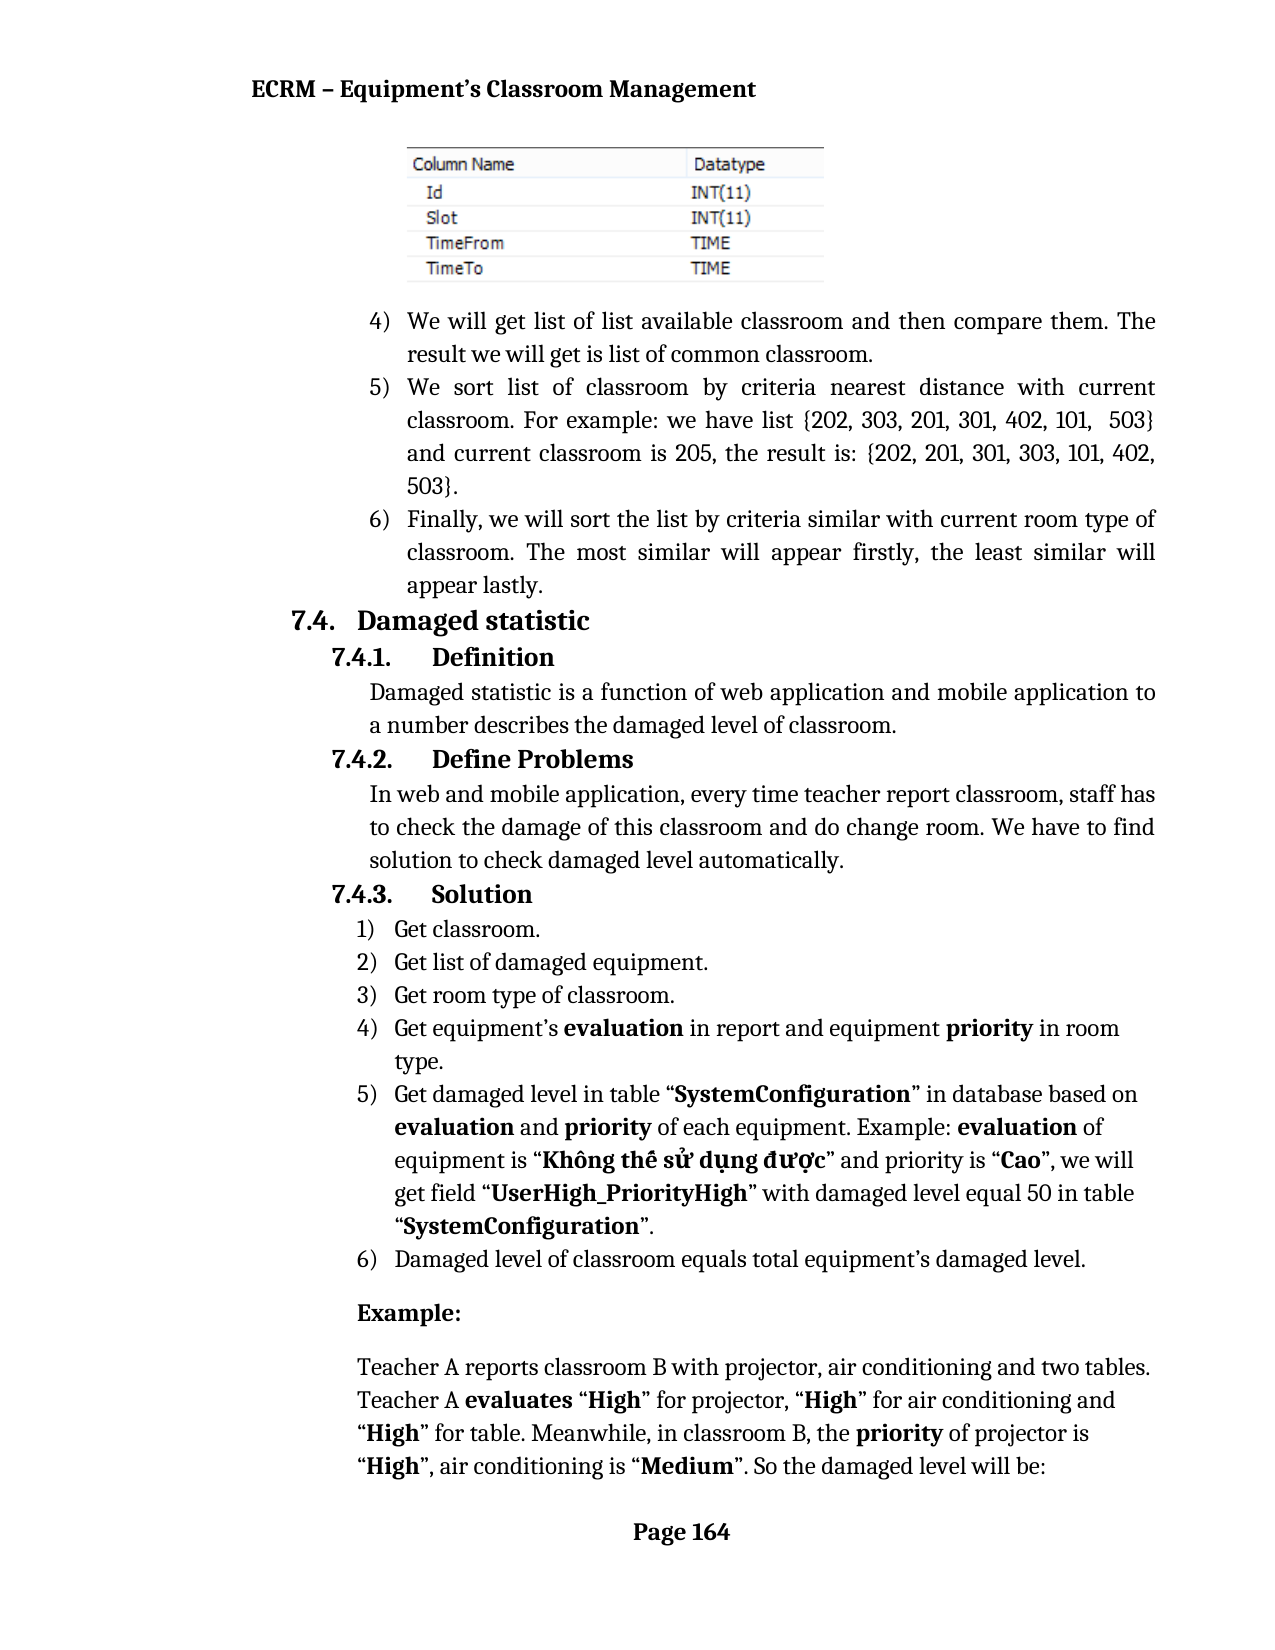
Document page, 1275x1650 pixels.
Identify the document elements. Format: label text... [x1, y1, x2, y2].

list Get room type of classroom. [357, 981, 1157, 1009]
text Example: [357, 1299, 1157, 1327]
list Damaged statistic is a function of web application and mobile application to a number describes the damaged level of classroom. [369, 678, 1157, 740]
list Finally, we will sort the list by criteria similar with current room type of classroom. The most similar will appear firstly, the least similar will appear lastly. [369, 505, 1157, 599]
list Damaged statistic [291, 604, 1157, 637]
list Damaged level of classroom equals total equipment’s damaged level. [357, 1245, 1157, 1274]
list Get damaged level in table “SystemConfiguration” in database based on evaluation and priority of each equipment. Example: evaluation of equipment is “Không thế sử dụng được” and priority is “Cao”, we will get field “UserHigh_PriorityHigh” with damaged level equal 50 in table “SystemConfiguration”. [357, 1080, 1157, 1241]
list We will get list of list available classroom and then compare them. The result we will get is list of common classroom. [369, 307, 1157, 368]
list Definition [332, 642, 1157, 673]
list Solution [332, 879, 1157, 910]
list We sort list of classroom by criteria nearest distance with current classroom. For example: we have list {202, 303, 201, 301, 402, 101, 503} and current classroom is 205, the result is: {202, 201, 301, 303, 101, 402, 503}. [369, 373, 1157, 501]
list Get equipment’s evaluation in report and equipment priority in room type. [357, 1014, 1157, 1076]
list Get classroom. [357, 915, 1157, 943]
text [357, 1353, 1157, 1480]
picture [406, 147, 824, 303]
list In web and mobile application, every time teacher report classroom, staff has to check the damage of this classroom and do change room. We have to find solution to check damaged level automatically. [369, 780, 1157, 875]
list Define Problems [332, 744, 1157, 775]
list Get list of damaged equipment. [357, 948, 1157, 976]
